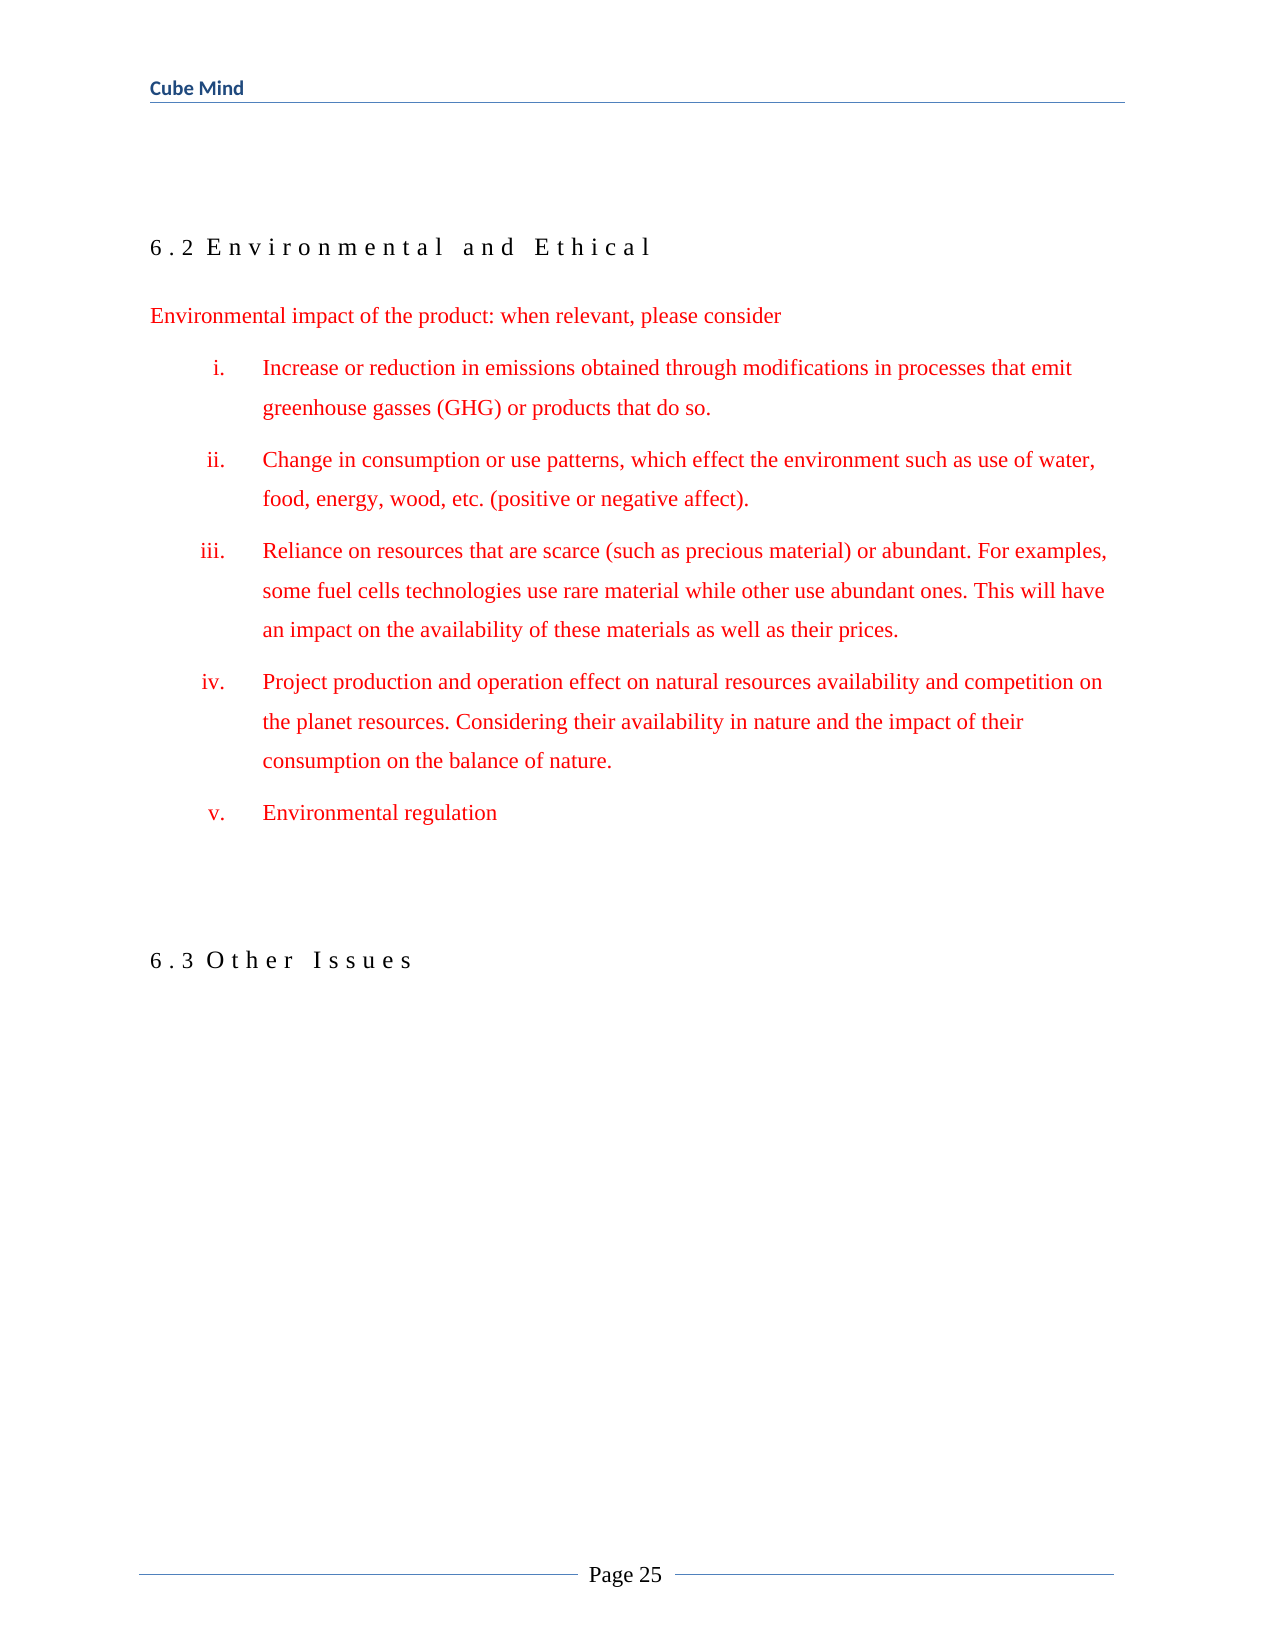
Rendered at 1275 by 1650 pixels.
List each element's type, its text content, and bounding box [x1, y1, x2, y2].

list Other Issues [150, 946, 1125, 974]
list Environmental regulation [225, 799, 1125, 826]
list Reliance on resources that are scarce (such as precious material) or abundant. For examples, some fuel cells technologies use rare material while other use abundant ones. This will have an impact on the availability of these materials as well as their prices. [225, 537, 1125, 643]
list Increase or reduction in emissions obtained through modifications in processes that emit greenhouse gasses (GHG) or products that do so. [225, 354, 1125, 420]
list Environmental and Ethical [150, 232, 1125, 261]
text Environmental impact of the product: when relevant, please consider [150, 302, 1125, 329]
list Project production and operation effect on natural resources availability and competition on the planet resources. Considering their availability in nature and the impact of their consumption on the balance of nature. [225, 668, 1125, 774]
list Change in consumption or use patterns, which effect the environment such as use of water, food, energy, wood, etc. (positive or negative affect). [225, 446, 1125, 512]
